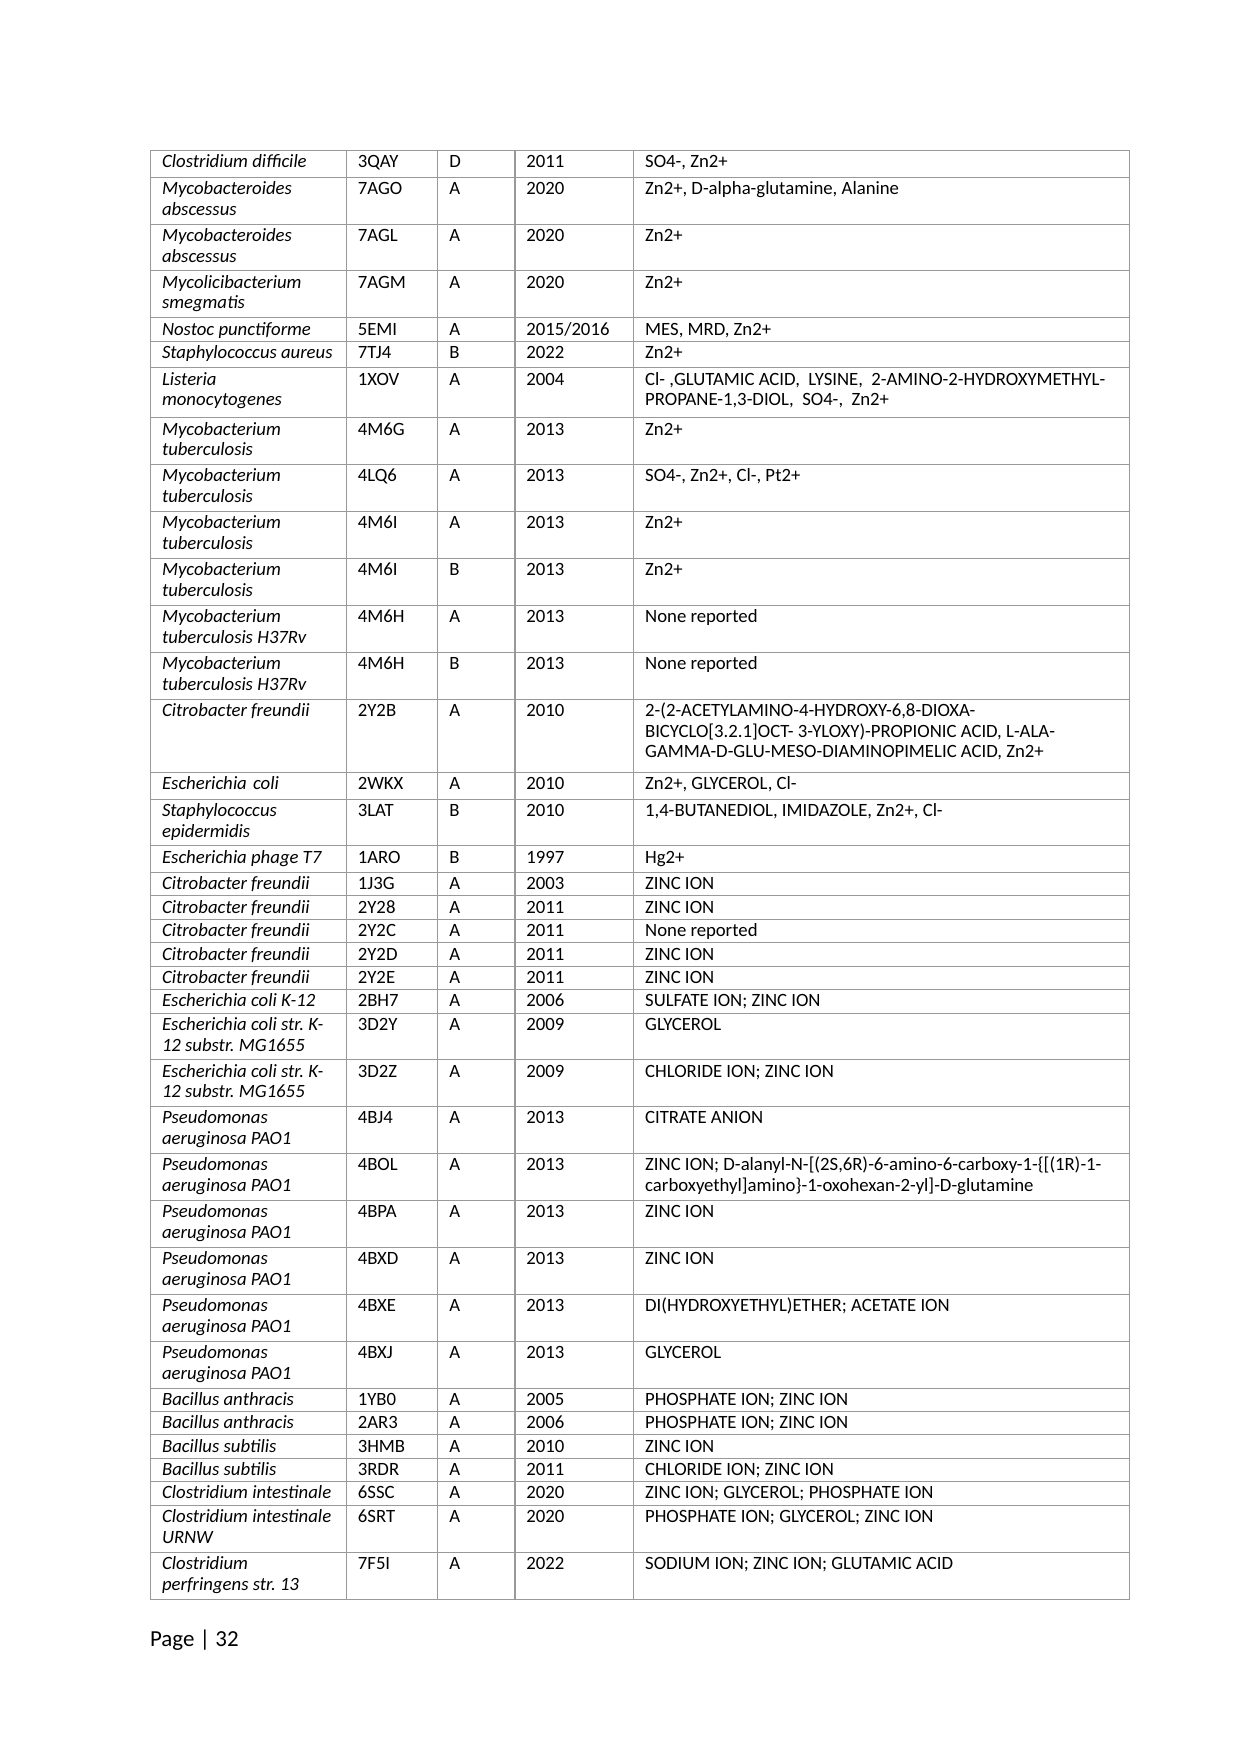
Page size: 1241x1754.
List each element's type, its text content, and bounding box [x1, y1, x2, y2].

table_cell Mycolicibacterium smegmatis [151, 271, 346, 317]
table_cell 7AGL [347, 225, 437, 270]
table_cell 2BH7 [347, 990, 437, 1012]
table_cell 2013 [516, 1342, 633, 1387]
table_cell A [438, 465, 514, 511]
table_cell B [438, 800, 514, 845]
table_cell 2005 [516, 1389, 633, 1411]
table_cell PHOSPHATE ION; ZINC ION [634, 1412, 1129, 1434]
table_cell D [438, 151, 514, 177]
table_cell A [438, 1506, 514, 1552]
table_cell MES, MRD, Zn2+ [634, 318, 1129, 341]
table_cell 6SRT [347, 1506, 437, 1552]
table_cell Clostridium intestinale [151, 1482, 346, 1505]
table_cell 2Y2C [347, 920, 437, 942]
table_cell 2013 [516, 1295, 633, 1341]
table_cell A [438, 418, 514, 464]
table_cell Zn2+ [634, 225, 1129, 270]
table_cell Citrobacter freundii [151, 896, 346, 919]
table_cell Citrobacter freundii [151, 920, 346, 942]
table_cell 3HMB [347, 1435, 437, 1458]
table_cell Escherichia coli K-12 [151, 990, 346, 1012]
table_cell 2020 [516, 1482, 633, 1505]
table_cell 2004 [516, 368, 633, 417]
table_cell DI(HYDROXYETHYL)ETHER; ACETATE ION [634, 1295, 1129, 1341]
table_cell Bacillus subtilis [151, 1435, 346, 1458]
table_cell PHOSPHATE ION; GLYCEROL; ZINC ION [634, 1506, 1129, 1552]
table_cell 7TJ4 [347, 342, 437, 367]
table_cell Clostridium intestinale URNW [151, 1506, 346, 1552]
table_cell Mycobacteroides abscessus [151, 178, 346, 223]
table_cell B [438, 559, 514, 605]
table_cell 2011 [516, 967, 633, 989]
table_cell Bacillus subtilis [151, 1459, 346, 1481]
table_cell GLYCEROL [634, 1014, 1129, 1059]
table_cell B [438, 653, 514, 698]
table_cell Escherichia coli [151, 773, 346, 798]
table_cell 2015/2016 [516, 318, 633, 341]
table_cell A [438, 1459, 514, 1481]
table_cell A [438, 178, 514, 223]
table_cell 2022 [516, 1553, 633, 1598]
table_cell 2011 [516, 943, 633, 966]
table_cell 2006 [516, 990, 633, 1012]
table_cell Mycobacterium tuberculosis [151, 465, 346, 511]
table_cell 4M6I [347, 559, 437, 605]
table_cell ZINC ION; GLYCEROL; PHOSPHATE ION [634, 1482, 1129, 1505]
table_cell Zn2+ [634, 418, 1129, 464]
table_cell 2Y2B [347, 700, 437, 772]
table_cell A [438, 1389, 514, 1411]
table_cell Pseudomonas aeruginosa PAO1 [151, 1154, 346, 1200]
table_cell 2AR3 [347, 1412, 437, 1434]
table_cell A [438, 1014, 514, 1059]
table_cell CITRATE ANION [634, 1107, 1129, 1153]
table_cell A [438, 1154, 514, 1200]
table_cell A [438, 1482, 514, 1505]
table_cell 2013 [516, 1107, 633, 1153]
table_cell CHLORIDE ION; ZINC ION [634, 1459, 1129, 1481]
table_cell PHOSPHATE ION; ZINC ION [634, 1389, 1129, 1411]
table_cell 2010 [516, 700, 633, 772]
table_cell A [438, 773, 514, 798]
table_cell Citrobacter freundii [151, 700, 346, 772]
table_cell A [438, 1248, 514, 1294]
table_cell Mycobacterium tuberculosis H37Rv [151, 653, 346, 698]
table_cell 2020 [516, 178, 633, 223]
table_cell Cl- ,GLUTAMIC ACID, LYSINE, 2-AMINO-2-HYDROXYMETHYL-PROPANE-1,3-DIOL, SO4-, Zn2+ [634, 368, 1129, 417]
table_cell 4BXJ [347, 1342, 437, 1387]
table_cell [151, 151, 346, 177]
table_cell A [438, 512, 514, 558]
table_cell ZINC ION [634, 896, 1129, 919]
table_cell Staphylococcus epidermidis [151, 800, 346, 845]
table_cell A [438, 225, 514, 270]
table_cell 4M6H [347, 653, 437, 698]
table_cell Zn2+ [634, 559, 1129, 605]
table_cell 2009 [516, 1014, 633, 1059]
table_cell Citrobacter freundii [151, 943, 346, 966]
table_cell A [438, 606, 514, 652]
table_cell 2010 [516, 1435, 633, 1458]
table_cell 2013 [516, 1248, 633, 1294]
table_cell 2020 [516, 225, 633, 270]
table_cell 2013 [516, 559, 633, 605]
table_cell 4M6I [347, 512, 437, 558]
table_cell Pseudomonas aeruginosa PAO1 [151, 1342, 346, 1387]
table_cell Zn2+, GLYCEROL, Cl- [634, 773, 1129, 798]
table_cell None reported [634, 606, 1129, 652]
table_cell 2013 [516, 653, 633, 698]
table_cell Mycobacterium tuberculosis [151, 418, 346, 464]
table_cell 2WKX [347, 773, 437, 798]
table_cell Escherichia coli str. K-12 substr. MG1655 [151, 1014, 346, 1059]
table_cell A [438, 1553, 514, 1598]
table_cell 1J3G [347, 873, 437, 895]
table_cell 2011 [516, 1459, 633, 1481]
table_cell A [438, 873, 514, 895]
table_cell Listeria monocytogenes [151, 368, 346, 417]
table_cell 5EMI [347, 318, 437, 341]
table_cell A [438, 1201, 514, 1247]
table_cell Zn2+ [634, 512, 1129, 558]
table_cell 2013 [516, 418, 633, 464]
table_cell Bacillus anthracis [151, 1412, 346, 1434]
table_cell None reported [634, 653, 1129, 698]
table_cell None reported [634, 920, 1129, 942]
table_cell Zn2+ [634, 342, 1129, 367]
table_cell Escherichia phage T7 [151, 846, 346, 872]
table_cell A [438, 368, 514, 417]
table_cell A [438, 1342, 514, 1387]
table_cell Pseudomonas aeruginosa PAO1 [151, 1107, 346, 1153]
table_cell Nostoc punctiforme [151, 318, 346, 341]
table_cell 2013 [516, 512, 633, 558]
table_cell Citrobacter freundii [151, 873, 346, 895]
table_cell 2006 [516, 1412, 633, 1434]
table_cell 2011 [516, 896, 633, 919]
table_cell 4M6H [347, 606, 437, 652]
table_cell Citrobacter freundii [151, 967, 346, 989]
table_cell 4BJ4 [347, 1107, 437, 1153]
table_cell A [438, 920, 514, 942]
table_cell A [438, 1060, 514, 1106]
table_cell 3LAT [347, 800, 437, 845]
table_cell 7F5I [347, 1553, 437, 1598]
table_cell Pseudomonas aeruginosa PAO1 [151, 1248, 346, 1294]
table_cell 3D2Y [347, 1014, 437, 1059]
table_cell Escherichia coli str. K-12 substr. MG1655 [151, 1060, 346, 1106]
table_cell 2013 [516, 1201, 633, 1247]
table_cell Mycobacterium tuberculosis [151, 559, 346, 605]
table_cell SODIUM ION; ZINC ION; GLUTAMIC ACID [634, 1553, 1129, 1598]
table_cell CHLORIDE ION; ZINC ION [634, 1060, 1129, 1106]
table_cell A [438, 896, 514, 919]
table_cell 3D2Z [347, 1060, 437, 1106]
table_cell SULFATE ION; ZINC ION [634, 990, 1129, 1012]
table_cell 1,4-BUTANEDIOL, IMIDAZOLE, Zn2+, Cl- [634, 800, 1129, 845]
table_cell GLYCEROL [634, 1342, 1129, 1387]
table_cell A [438, 990, 514, 1012]
table_cell ZINC ION [634, 967, 1129, 989]
table_cell 7AGO [347, 178, 437, 223]
table_cell 1997 [516, 846, 633, 872]
table_cell 2013 [516, 465, 633, 511]
table_cell 2022 [516, 342, 633, 367]
table_cell A [438, 1107, 514, 1153]
table_cell 2013 [516, 606, 633, 652]
table_cell ZINC ION [634, 873, 1129, 895]
table_cell 2009 [516, 1060, 633, 1106]
table_cell A [438, 1435, 514, 1458]
table_cell 4M6G [347, 418, 437, 464]
table_cell A [438, 967, 514, 989]
table_cell 1XOV [347, 368, 437, 417]
table_cell 4BXE [347, 1295, 437, 1341]
table_cell A [438, 318, 514, 341]
table_cell 3RDR [347, 1459, 437, 1481]
table_cell Mycobacterium tuberculosis H37Rv [151, 606, 346, 652]
table_cell Staphylococcus aureus [151, 342, 346, 367]
table_cell 2Y28 [347, 896, 437, 919]
table_cell Pseudomonas aeruginosa PAO1 [151, 1201, 346, 1247]
table_cell A [438, 700, 514, 772]
table_cell 3QAY [347, 151, 437, 177]
table_cell B [438, 342, 514, 367]
table_cell B [438, 846, 514, 872]
table_cell Zn2+ [634, 271, 1129, 317]
table_cell 2-(2-ACETYLAMINO-4-HYDROXY-6,8-DIOXA-BICYCLO[3.2.1]OCT- 3-YLOXY)-PROPIONIC ACID, L-ALA-GAMMA-D-GLU-MESO-DIAMINOPIMELIC ACID, Zn2+ [634, 700, 1129, 772]
table_cell 1YB0 [347, 1389, 437, 1411]
table_cell Hg2+ [634, 846, 1129, 872]
table_cell A [438, 943, 514, 966]
table_cell 2010 [516, 800, 633, 845]
table_cell 2013 [516, 1154, 633, 1200]
table_cell 4LQ6 [347, 465, 437, 511]
table_cell SO4-, Zn2+ [634, 151, 1129, 177]
table_cell 7AGM [347, 271, 437, 317]
table_cell ZINC ION; D-alanyl-N-[(2S,6R)-6-amino-6-carboxy-1-{[(1R)-1-carboxyethyl]amino}-1-oxohexan-2-yl]-D-glutamine [634, 1154, 1129, 1200]
table_cell SO4-, Zn2+, Cl-, Pt2+ [634, 465, 1129, 511]
table_cell A [438, 1412, 514, 1434]
table_cell Clostridium perfringens str. 13 [151, 1553, 346, 1598]
table_cell ZINC ION [634, 1435, 1129, 1458]
table_cell ZINC ION [634, 943, 1129, 966]
table_cell 2011 [516, 151, 633, 177]
table_cell Bacillus anthracis [151, 1389, 346, 1411]
table_cell 2Y2E [347, 967, 437, 989]
table_cell A [438, 271, 514, 317]
table_cell Mycobacterium tuberculosis [151, 512, 346, 558]
table_cell 4BOL [347, 1154, 437, 1200]
table_cell 4BPA [347, 1201, 437, 1247]
table_cell 2Y2D [347, 943, 437, 966]
table_cell 2020 [516, 271, 633, 317]
table_cell A [438, 1295, 514, 1341]
table_cell 2011 [516, 920, 633, 942]
table_cell 2010 [516, 773, 633, 798]
table_cell Zn2+, D-alpha-glutamine, Alanine [634, 178, 1129, 223]
table_cell 2003 [516, 873, 633, 895]
table_cell ZINC ION [634, 1201, 1129, 1247]
table_cell Pseudomonas aeruginosa PAO1 [151, 1295, 346, 1341]
table_cell 1ARO [347, 846, 437, 872]
table_cell 2020 [516, 1506, 633, 1552]
table_cell 4BXD [347, 1248, 437, 1294]
table_cell 6SSC [347, 1482, 437, 1505]
table_cell Mycobacteroides abscessus [151, 225, 346, 270]
table_cell ZINC ION [634, 1248, 1129, 1294]
